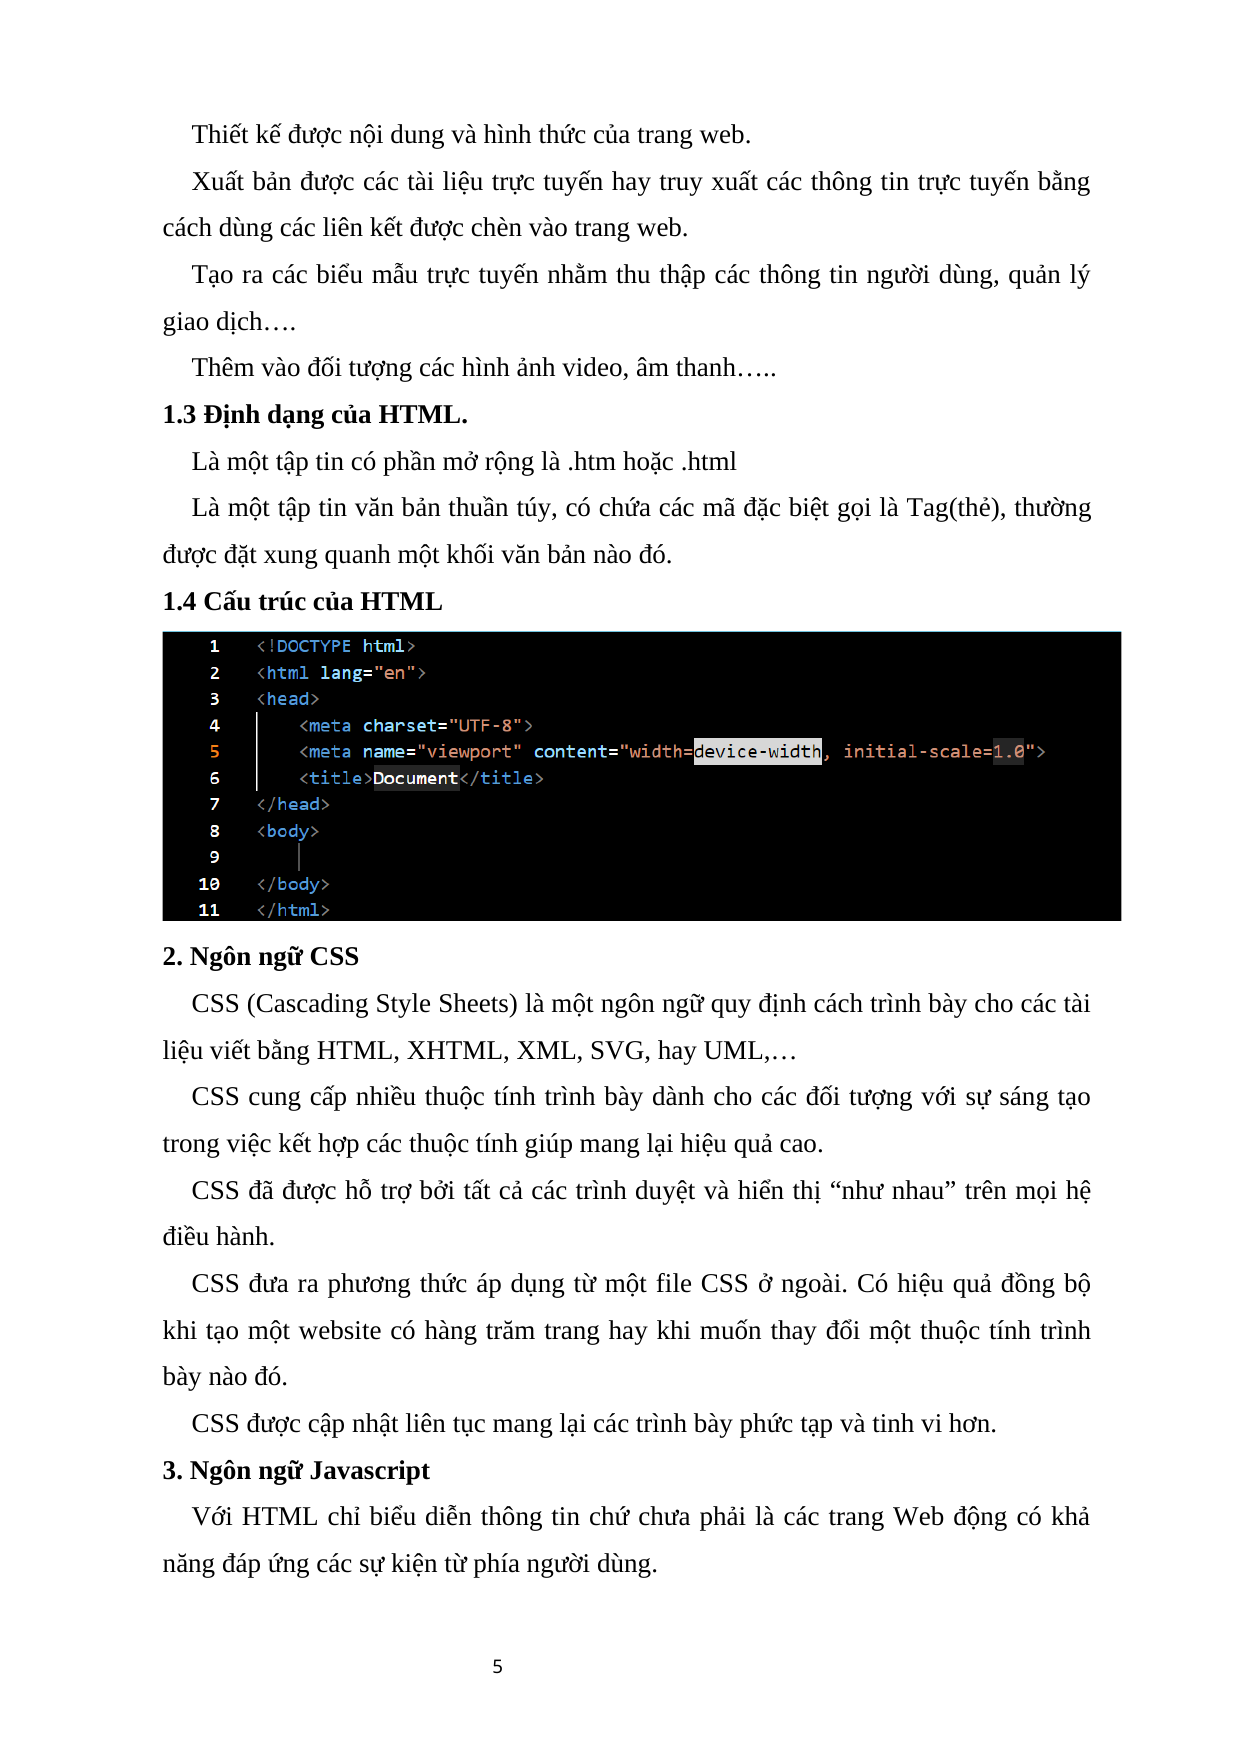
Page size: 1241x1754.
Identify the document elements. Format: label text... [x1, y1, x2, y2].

list Là một tập tin văn bản thuần túy, có chứa các mã đặc biệt gọi là Tag(thẻ), thường được đặt xung quanh một khối văn bản nào đó. [162, 491, 1092, 569]
list Thêm vào đối tượng các hình ảnh video, âm thanh….. [162, 351, 1092, 383]
list Tạo ra các biểu mẫu trực tuyến nhằm thu thập các thông tin người dùng, quản lý giao dịch…. [162, 258, 1092, 336]
list 1.3 Định dạng của HTML. [162, 398, 1092, 429]
list Thiết kế được nội dung và hình thức của trang web. [162, 118, 1092, 149]
list Ngôn ngữ Javascript [162, 1454, 1092, 1485]
list CSS (Cascading Style Sheets) là một ngôn ngữ quy định cách trình bày cho các tài liệu viết bằng HTML, XHTML, XML, SVG, hay UML,… [162, 987, 1092, 1065]
list CSS đưa ra phương thức áp dụng từ một file CSS ở ngoài. Có hiệu quả đồng bộ khi tạo một website có hàng trăm trang hay khi muốn thay đổi một thuộc tính trình bày nào đó. [162, 1267, 1092, 1392]
list CSS được cập nhật liên tục mang lại các trình bày phức tạp và tinh vi hơn. [162, 1407, 1092, 1438]
list CSS đã được hỗ trợ bởi tất cả các trình duyệt và hiển thị “như nhau” trên mọi hệ điều hành. [162, 1174, 1092, 1252]
list Là một tập tin có phần mở rộng là .htm hoặc .html [162, 445, 1092, 476]
picture [162, 631, 1122, 921]
list Xuất bản được các tài liệu trực tuyến hay truy xuất các thông tin trực tuyến bằng cách dùng các liên kết được chèn vào trang web. [162, 165, 1092, 243]
list 1.4 Cấu trúc của HTML [162, 585, 1092, 616]
list Với HTML chỉ biểu diễn thông tin chứ chưa phải là các trang Web động có khả năng đáp ứng các sự kiện từ phía người dùng. [162, 1500, 1092, 1578]
list Ngôn ngữ CSS [162, 940, 1092, 972]
list CSS cung cấp nhiều thuộc tính trình bày dành cho các đối tượng với sự sáng tạo trong việc kết hợp các thuộc tính giúp mang lại hiệu quả cao. [162, 1080, 1092, 1158]
